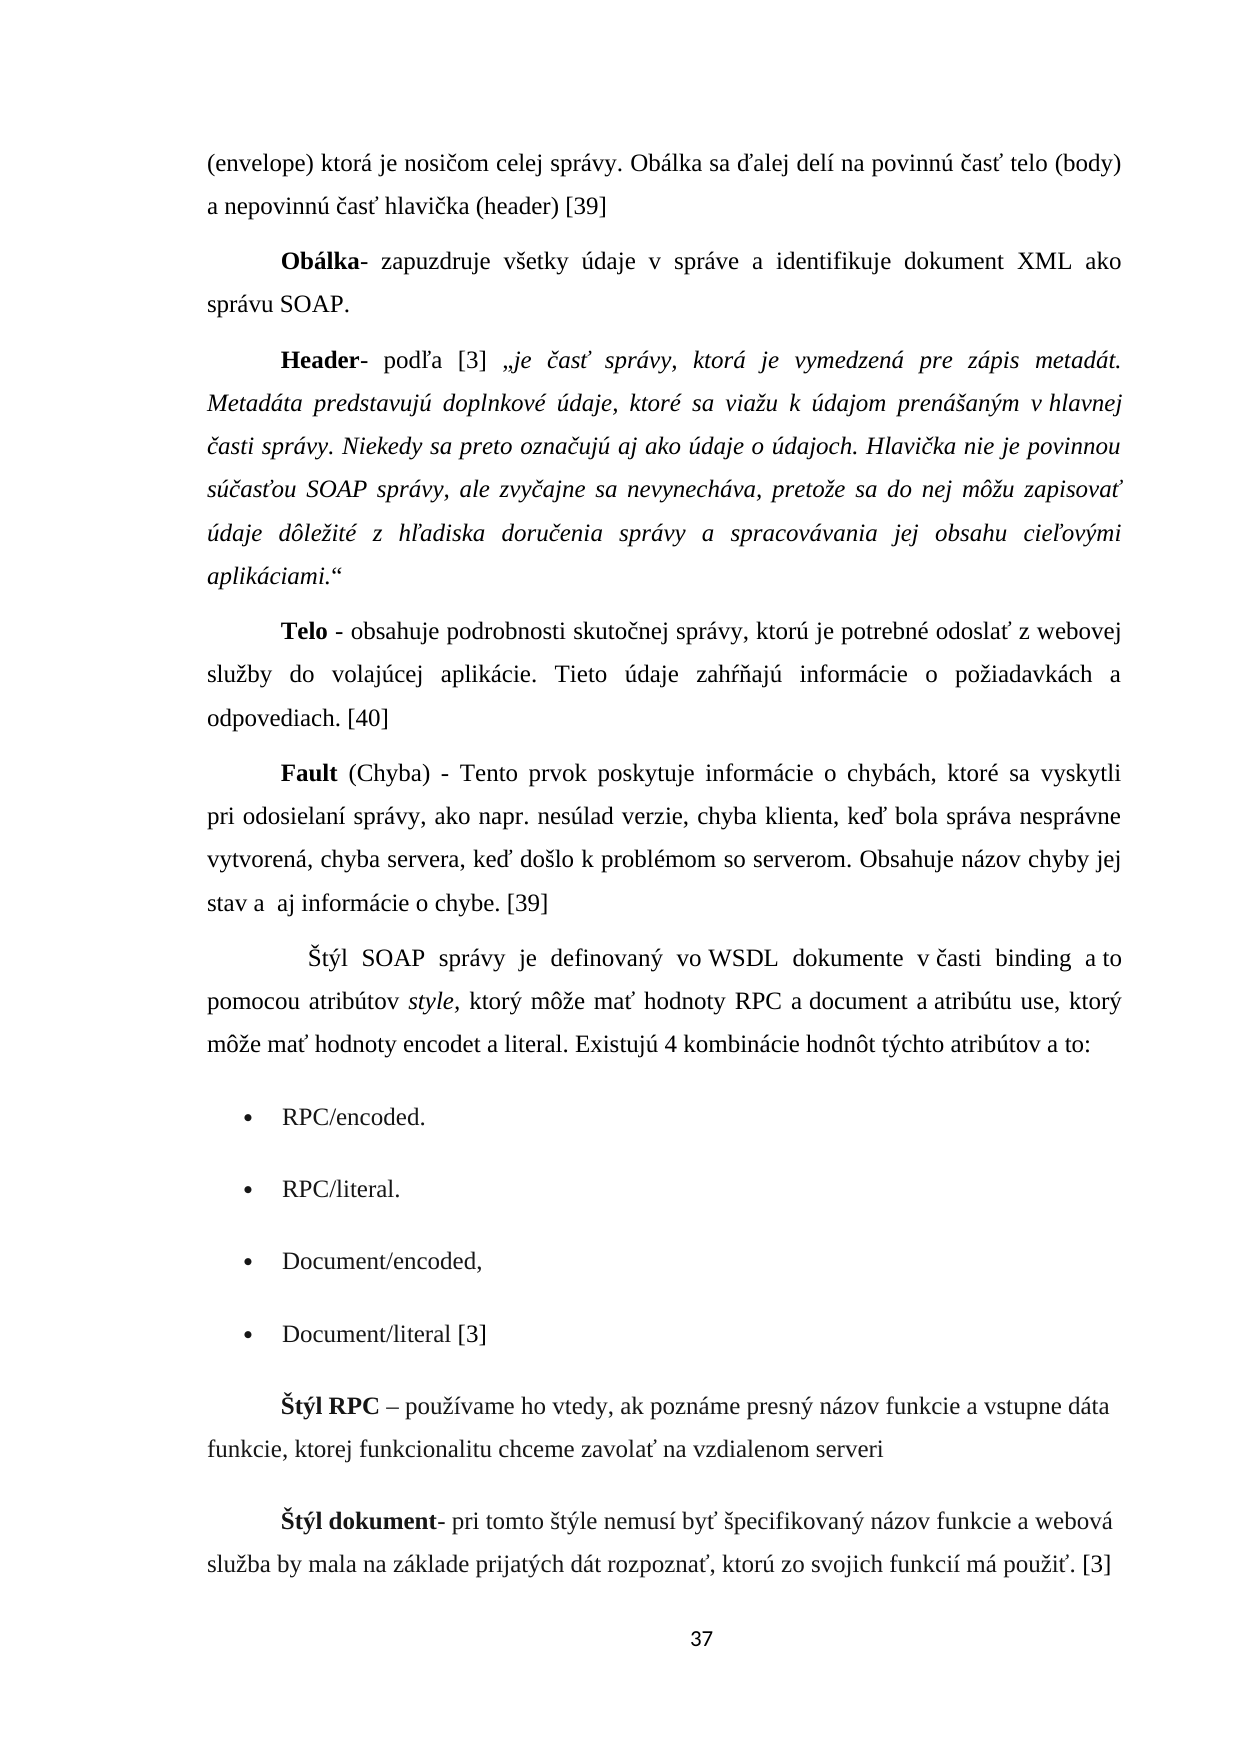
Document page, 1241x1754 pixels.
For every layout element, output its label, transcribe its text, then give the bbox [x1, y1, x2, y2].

text Štýl SOAP správy je definovaný vo WSDL dokumente v časti binding a to pomocou atribútov style, ktorý môže mať hodnoty RPC a document a atribútu use, ktorý môže mať hodnoty encodet a literal. Existujú 4 kombinácie hodnôt týchto atribútov a to: [207, 943, 1122, 1058]
text Telo - obsahuje podrobnosti skutočnej správy, ktorú je potrebné odoslať z webovej služby do volajúcej aplikácie. Tieto údaje zahŕňajú informácie o požiadavkách a odpovediach. [207, 616, 1122, 731]
list RPC/literal. [244, 1174, 1122, 1203]
list Štýl dokument- pri tomto štýle nemusí byť špecifikovaný názov funkcie a webová služba by mala na základe prijatých dát rozpoznať, ktorú zo svojich funkcií má použiť. [207, 1506, 1122, 1578]
list RPC/encoded. [244, 1102, 1122, 1131]
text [207, 148, 1122, 219]
text Obálka- zapuzdruje všetky údaje v správe a identifikuje dokument XML ako správu SOAP. [207, 246, 1122, 318]
list Štýl RPC – používame ho vtedy, ak poznáme presný názov funkcie a vstupne dáta funkcie, ktorej funkcionalitu chceme zavolať na vzdialenom serveri [207, 1391, 1122, 1463]
list Document/literal [244, 1319, 1122, 1347]
text Fault (Chyba) - Tento prvok poskytuje informácie o chybách, ktoré sa vyskytli pri odosielaní správy, ako napr. nesúlad verzie, chyba klienta, keď bola správa nesprávne vytvorená, chyba servera, keď došlo k problémom so serverom. Obsahuje názov chyby jej stav a aj informácie o chybe. [207, 758, 1122, 916]
text Header- podľa „je časť správy, ktorá je vymedzená pre zápis metadát. Metadáta predstavujú doplnkové údaje, ktoré sa viažu k údajom prenášaným v hlavnej časti správy. Niekedy sa preto označujú aj ako údaje o údajoch. Hlavička nie je povinnou súčasťou SOAP správy, ale zvyčajne sa nevynecháva, pretože sa do nej môžu zapisovať údaje dôležité z hľadiska doručenia správy a spracovávania jej obsahu cieľovými aplikáciami.“ [207, 345, 1122, 589]
list Document/encoded, [244, 1246, 1122, 1275]
